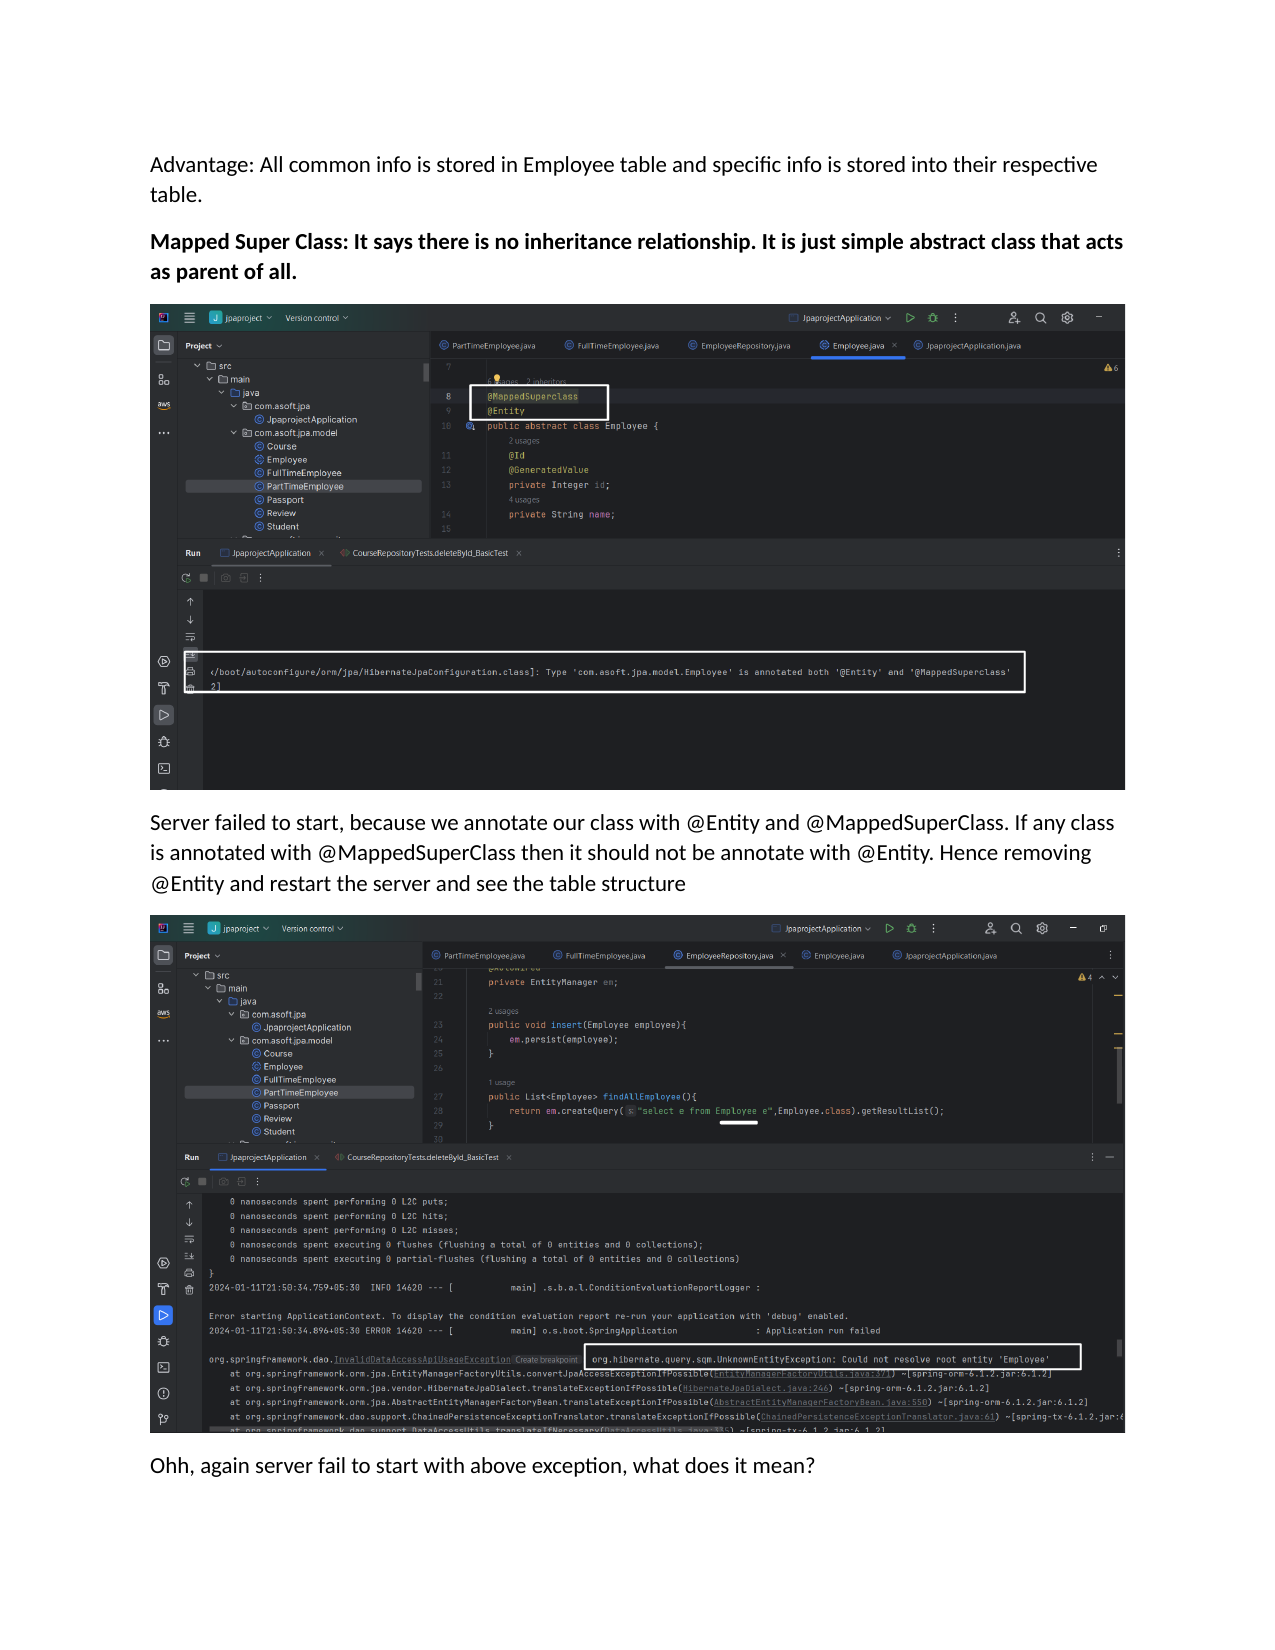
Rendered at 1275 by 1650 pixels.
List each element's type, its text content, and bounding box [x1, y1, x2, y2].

picture [150, 915, 1125, 1433]
text Server failed to start, because we annotate our class with @Entity and @MappedSuperClass. If any class is annotated with @MappedSuperClass then it should not be annotate with @Entity. Hence removing @Entity and restart the server and see the table structure [150, 808, 1125, 897]
picture [150, 304, 1125, 790]
text Mapped Super Class: It says there is no inheritance relationship. It is just simple abstract class that acts as parent of all. [150, 227, 1125, 285]
text Ohh, again server fail to start with above exception, what does it mean? [150, 1451, 1125, 1479]
text Advantage: All common info is stored in Employee table and specific info is stored into their respective table. [150, 150, 1125, 208]
